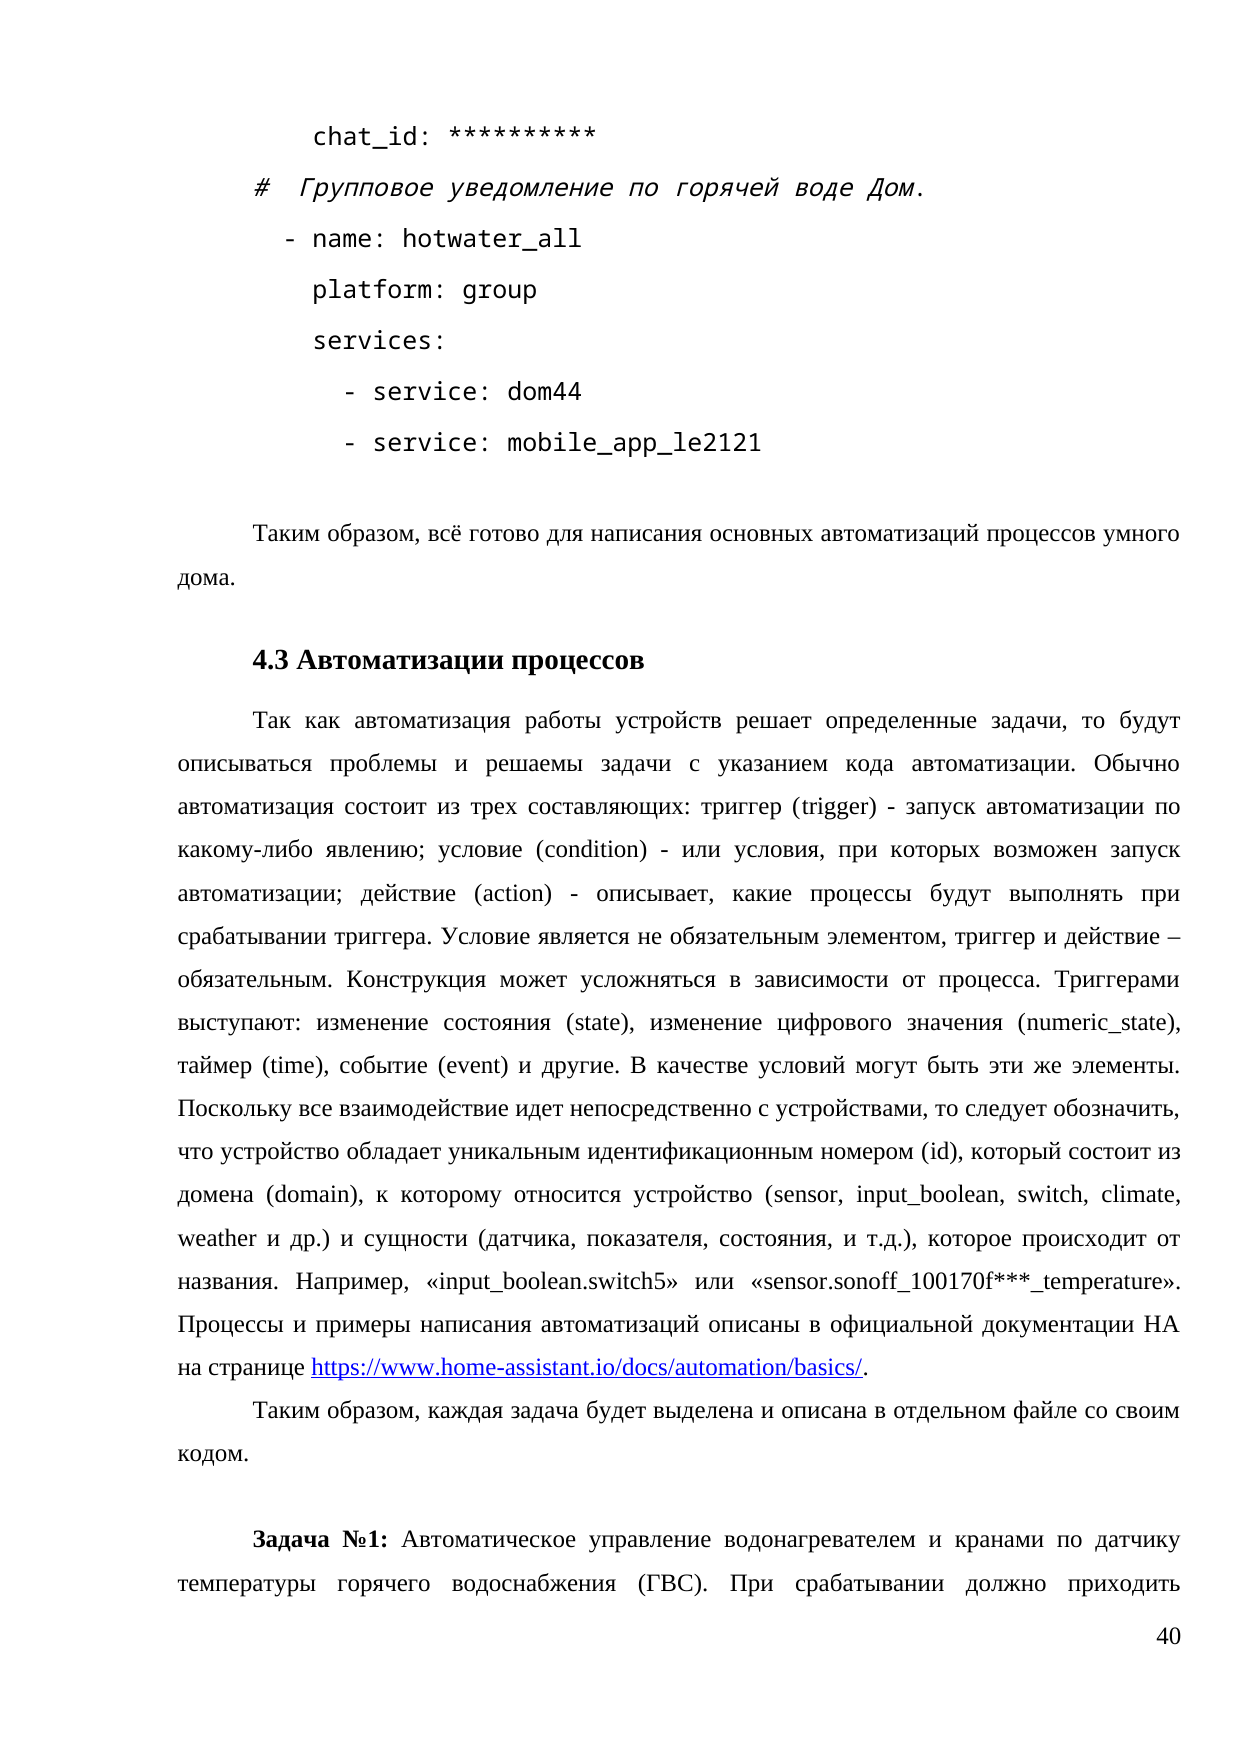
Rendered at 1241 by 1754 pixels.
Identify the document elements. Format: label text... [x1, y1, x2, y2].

text Таким образом, каждая задача будет выделена и описана в отдельном файле со своим кодом. [177, 1395, 1181, 1467]
text platform: group [177, 271, 1181, 305]
text - service: dom44 [177, 373, 1181, 407]
text Так как автоматизация работы устройств решает определенные задачи, то будут описываться проблемы и решаемы задачи с указанием кода автоматизации. Обычно автоматизация состоит из трех составляющих: триггер (trigger) - запуск автоматизации по какому-либо явлению; условие (condition) - или условия, при которых возможен запуск автоматизации; действие (action) - описывает, какие процессы будут выполнять при срабатывании триггера. Условие является не обязательным элементом, триггер и действие – обязательным. Конструкция может усложняться в зависимости от процесса. Триггерами выступают: изменение состояния (state), изменение цифрового значения (numeric_state), таймер (time), событие (event) и другие. В качестве условий могут быть эти же элементы. Поскольку все взаимодействие идет непосредственно с устройствами, то следует обозначить, что устройство обладает уникальным идентификационным номером (id), который состоит из домена (domain), к которому относится устройство (sensor, input_boolean, switch, climate, weather и др.) и сущности (датчика, показателя, состояния, и т.д.), которое происходит от названия. Например, «input_boolean.switch5» или «sensor.sonoff_100170f***_temperature». Процессы и примеры написания автоматизаций описаны в официальной документации НА на странице https://www.home-assistant.io/docs/automation/basics/. [177, 705, 1181, 1381]
text - service: mobile_app_le2121 [177, 424, 1181, 458]
text Таким образом, всё готово для написания основных автоматизаций процессов умного дома. [177, 518, 1181, 590]
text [177, 1524, 1181, 1596]
text # Групповое уведомление по горячей воде Дом. [177, 169, 1181, 203]
text services: [177, 322, 1181, 356]
text chat_id: ********** [177, 118, 1181, 152]
text - name: hotwater_all [177, 220, 1181, 254]
subtitle 4.3 Автоматизации процессов [177, 642, 1181, 676]
